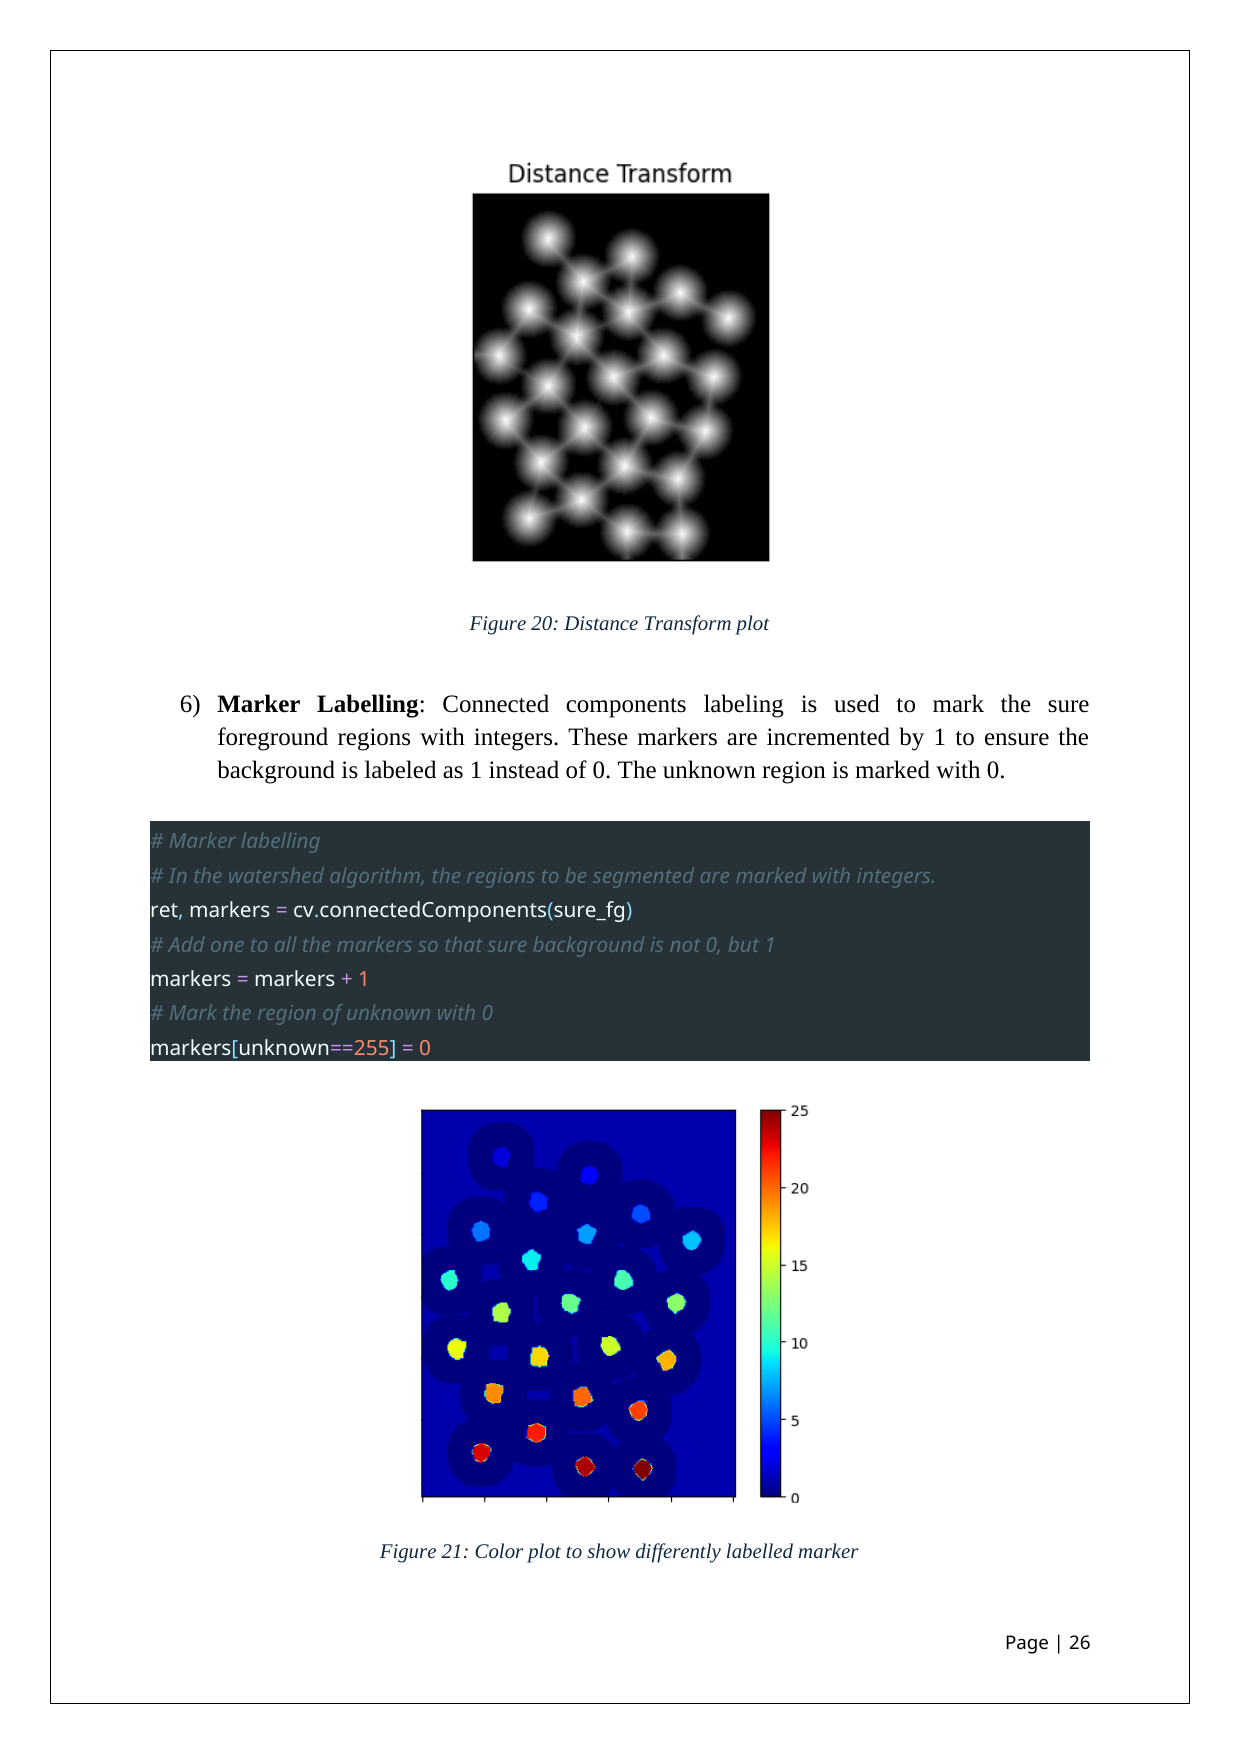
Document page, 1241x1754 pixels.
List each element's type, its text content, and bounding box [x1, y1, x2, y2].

text markers[unknown==255] = 0 [150, 1027, 1090, 1061]
list Marker Labelling: Connected components labeling is used to mark the sure foreground regions with integers. These markers are incremented by 1 to ensure the background is labeled as 1 instead of 0. The unknown region is marked with 0. [179, 689, 1090, 783]
text Figure 21: Color plot to show differently labelled marker [150, 1539, 1090, 1563]
text # Marker labelling [150, 821, 1090, 855]
picture [421, 1094, 819, 1503]
text # In the watershed algorithm, the regions to be segmented are marked with integers. [150, 855, 1090, 889]
picture [459, 150, 782, 574]
text # Add one to all the markers so that sure background is not 0, but 1 [150, 924, 1090, 958]
text Figure 20: Distance Transform plot [150, 611, 1090, 635]
text # Mark the region of unknown with 0 [150, 993, 1090, 1027]
text markers = markers + 1 [150, 958, 1090, 993]
text ret, markers = cv.connectedComponents(sure_fg) [150, 889, 1090, 924]
